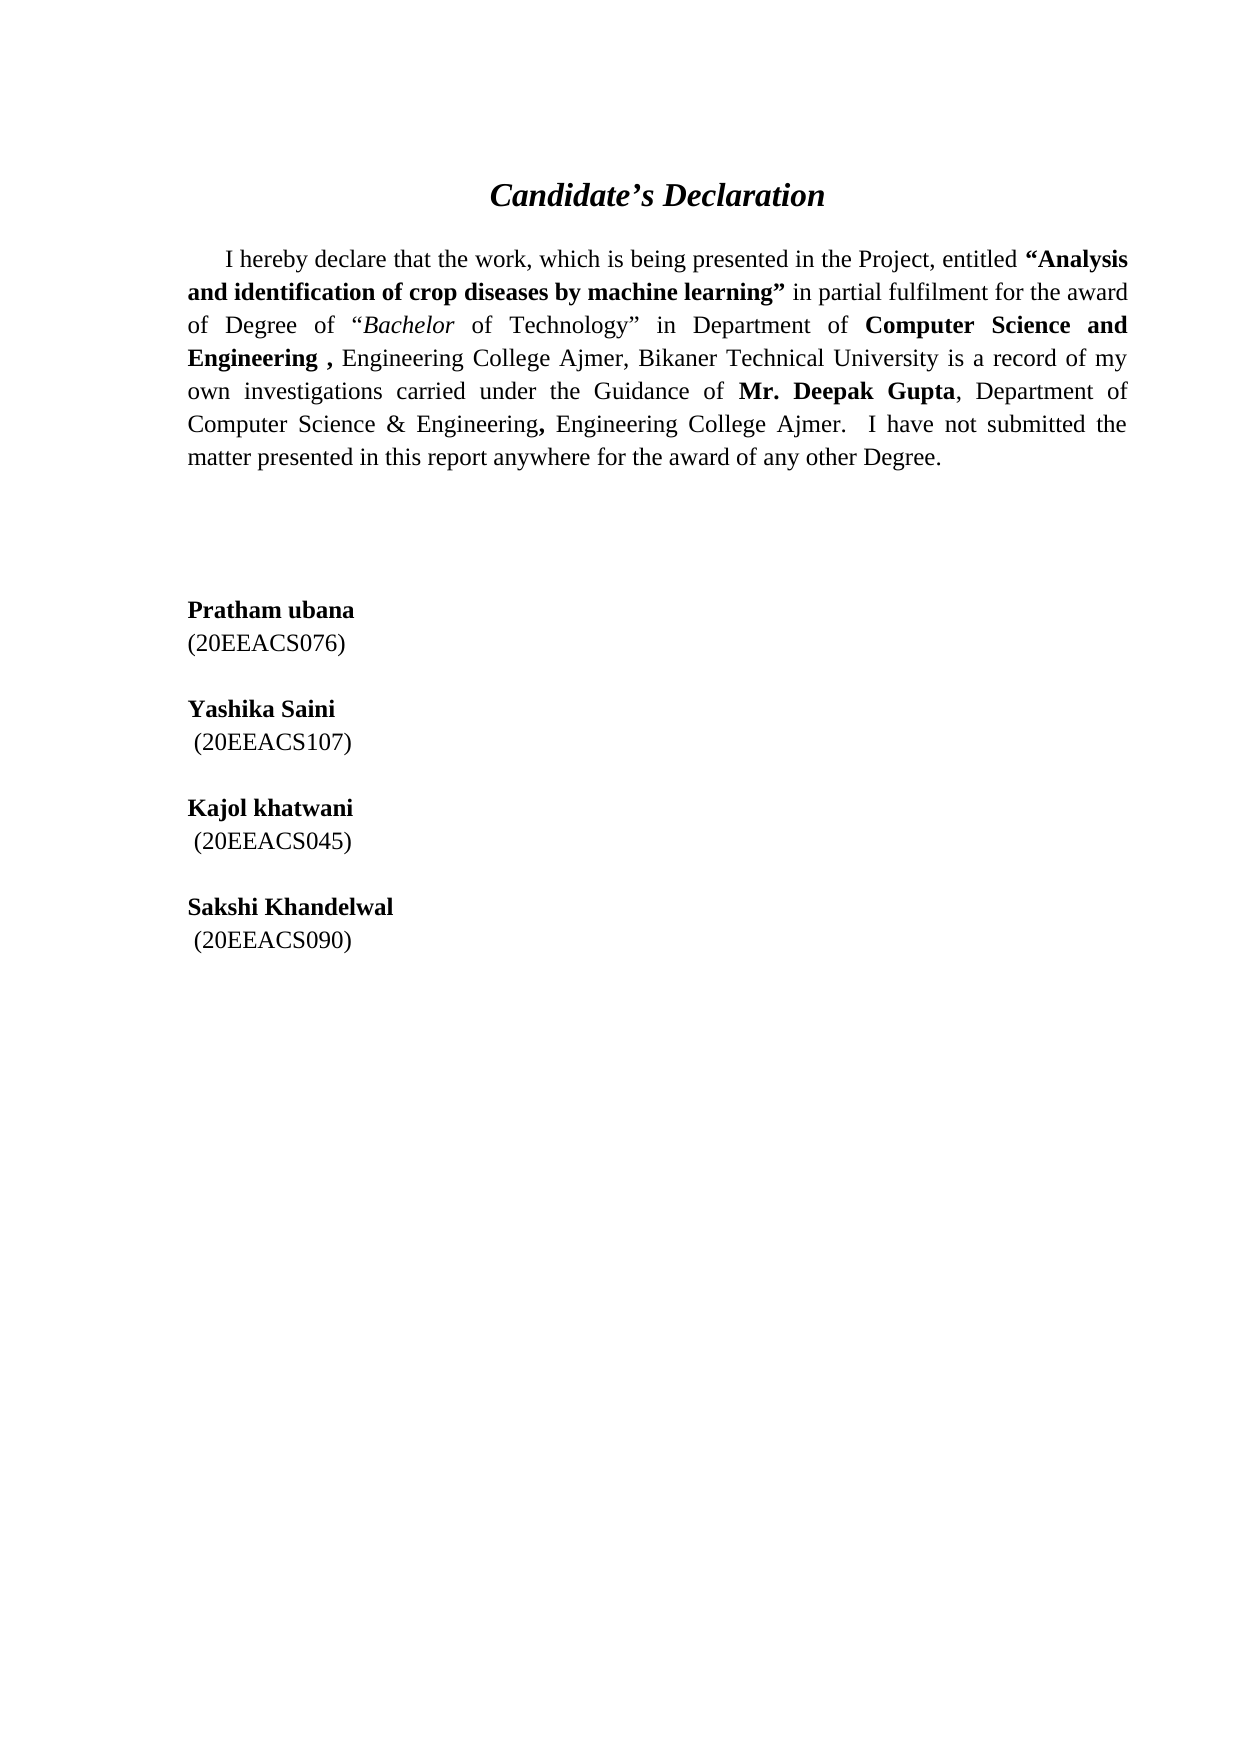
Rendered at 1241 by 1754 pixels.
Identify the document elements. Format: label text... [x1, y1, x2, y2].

text Candidate’s Declaration [187, 175, 1128, 213]
text Sakshi Khandelwal [187, 892, 1128, 921]
text (20EEACS090) [187, 925, 1128, 954]
text I hereby declare that the work, which is being presented in the Project, entitled “Analysis and identification of crop diseases by machine learning” in partial fulfilment for the award of Degree of “Bachelor of Technology” in Department of Computer Science and Engineering , Engineering College Ajmer, Bikaner Technical University is a record of my own investigations carried under the Guidance of Mr. Deepak Gupta, Department of Computer Science & Engineering, Engineering College Ajmer. I have not submitted the matter presented in this report anywhere for the award of any other Degree. [187, 244, 1128, 471]
text (20EEACS076) [187, 628, 1128, 657]
text Pratham ubana [187, 595, 1128, 624]
text (20EEACS107) [187, 727, 1128, 756]
text (20EEACS045) [187, 826, 1128, 855]
text Yashika Saini [187, 694, 1128, 723]
text Kajol khatwani [187, 793, 1128, 822]
